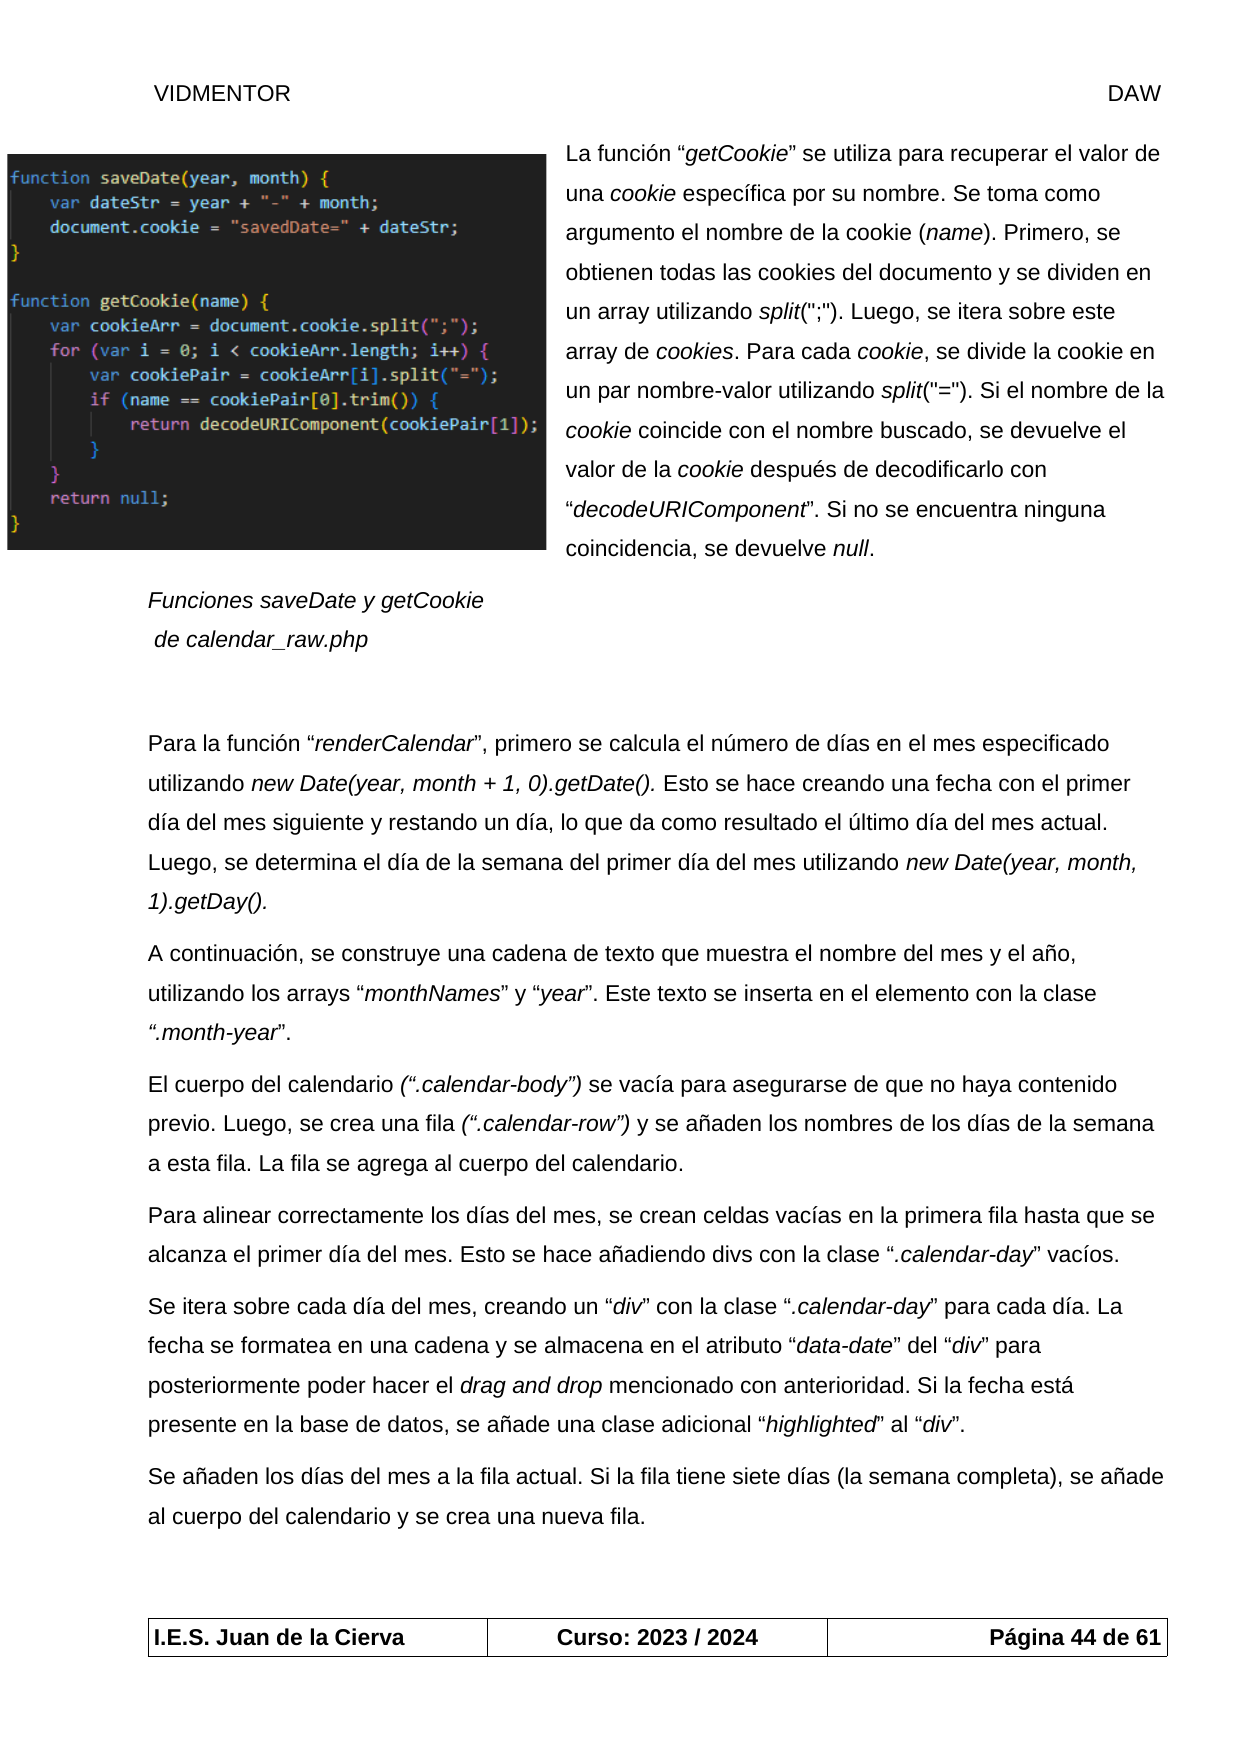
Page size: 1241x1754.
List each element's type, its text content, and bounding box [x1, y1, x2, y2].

text A continuación, se construye una cadena de texto que muestra el nombre del mes y el año, utilizando los arrays “monthNames” y “year”. Este texto se inserta en el elemento con la clase “.month-year”. [148, 940, 1167, 1045]
text El cuerpo del calendario (“.calendar-body”) se vacía para asegurarse de que no haya contenido previo. Luego, se crea una fila (“.calendar-row”) y se añaden los nombres de los días de la semana a esta fila. La fila se agrega al cuerpo del calendario. [148, 1071, 1167, 1176]
picture [6, 154, 546, 549]
text Funciones saveDate y getCookie de calendar_raw.php [148, 587, 1167, 653]
text La función “getCookie” se utiliza para recuperar el valor de una cookie específica por su nombre. Se toma como argumento el nombre de la cookie (name). Primero, se obtienen todas las cookies del documento y se dividen en un array utilizando split(";"). Luego, se itera sobre este array de cookies. Para cada cookie, se divide la cookie en un par nombre-valor utilizando split("="). Si el nombre de la cookie coincide con el nombre buscado, se devuelve el valor de la cookie después de decodificarlo con “decodeURIComponent”. Si no se encuentra ninguna coincidencia, se devuelve null. [148, 140, 1167, 561]
text Para alinear correctamente los días del mes, se crean celdas vacías en la primera fila hasta que se alcanza el primer día del mes. Esto se hace añadiendo divs con la clase “.calendar-day” vacíos. [148, 1202, 1167, 1267]
text Se añaden los días del mes a la fila actual. Si la fila tiene siete días (la semana completa), se añade al cuerpo del calendario y se crea una nueva fila. [148, 1463, 1167, 1529]
text Para la función “renderCalendar”, primero se calcula el número de días en el mes especificado utilizando new Date(year, month + 1, 0).getDate(). Esto se hace creando una fecha con el primer día del mes siguiente y restando un día, lo que da como resultado el último día del mes actual. Luego, se determina el día de la semana del primer día del mes utilizando new Date(year, month, 1).getDay(). [148, 730, 1167, 914]
text Se itera sobre cada día del mes, creando un “div” con la clase “.calendar-day” para cada día. La fecha se formatea en una cadena y se almacena en el atributo “data-date” del “div” para posteriormente poder hacer el drag and drop mencionado con anterioridad. Si la fecha está presente en la base de datos, se añade una clase adicional “highlighted” al “div”. [148, 1293, 1167, 1438]
